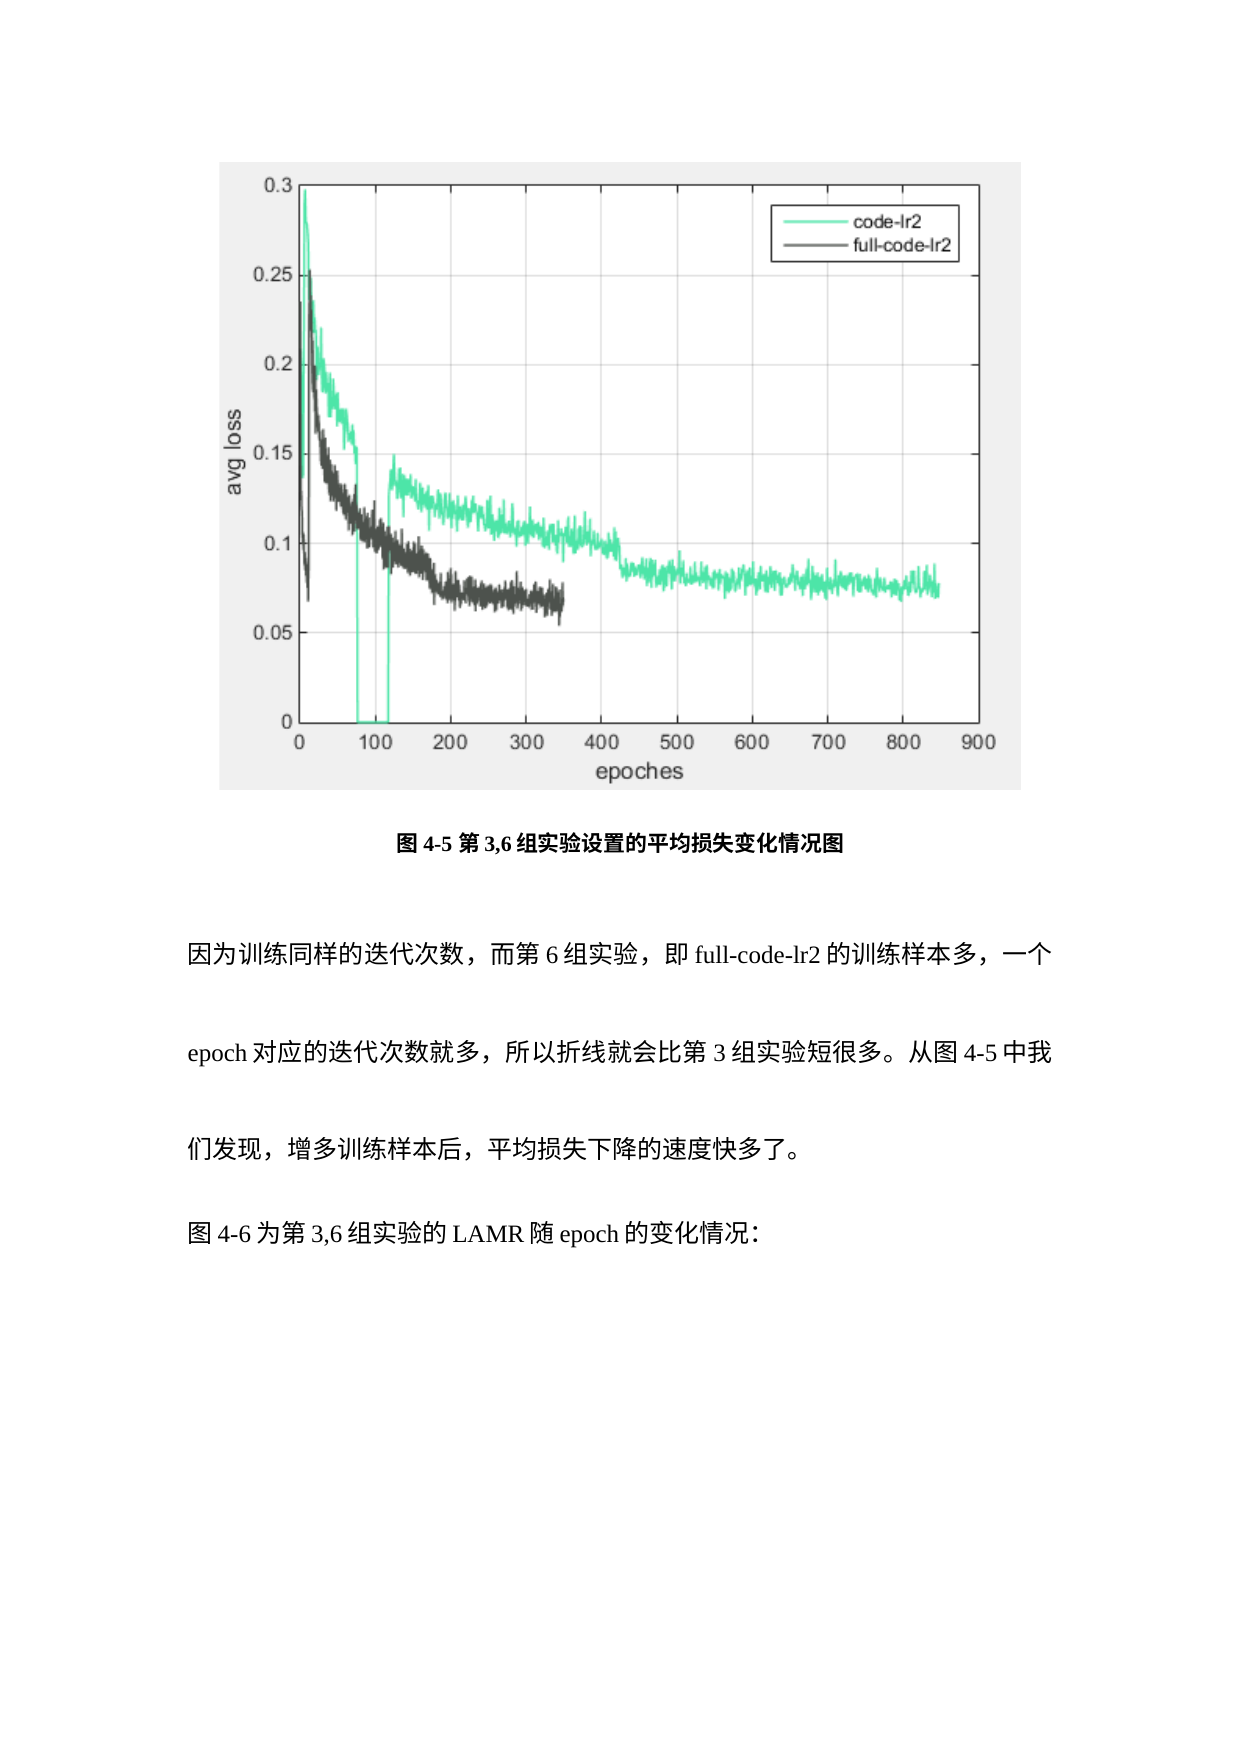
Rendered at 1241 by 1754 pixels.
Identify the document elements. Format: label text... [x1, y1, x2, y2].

picture [219, 162, 1021, 790]
text 图4-6为第3,6组实验的LAMR随epoch的变化情况： [187, 1199, 1053, 1264]
text 图 4-5 第3,6组实验设置的平均损失变化情况图 [187, 825, 1053, 858]
text 因为训练同样的迭代次数，而第6组实验，即full-code-lr2的训练样本多，一个epoch对应的迭代次数就多，所以折线就会比第3组实验短很多。从图4-5中我们发现，增多训练样本后，平均损失下降的速度快多了。 [187, 921, 1053, 1181]
